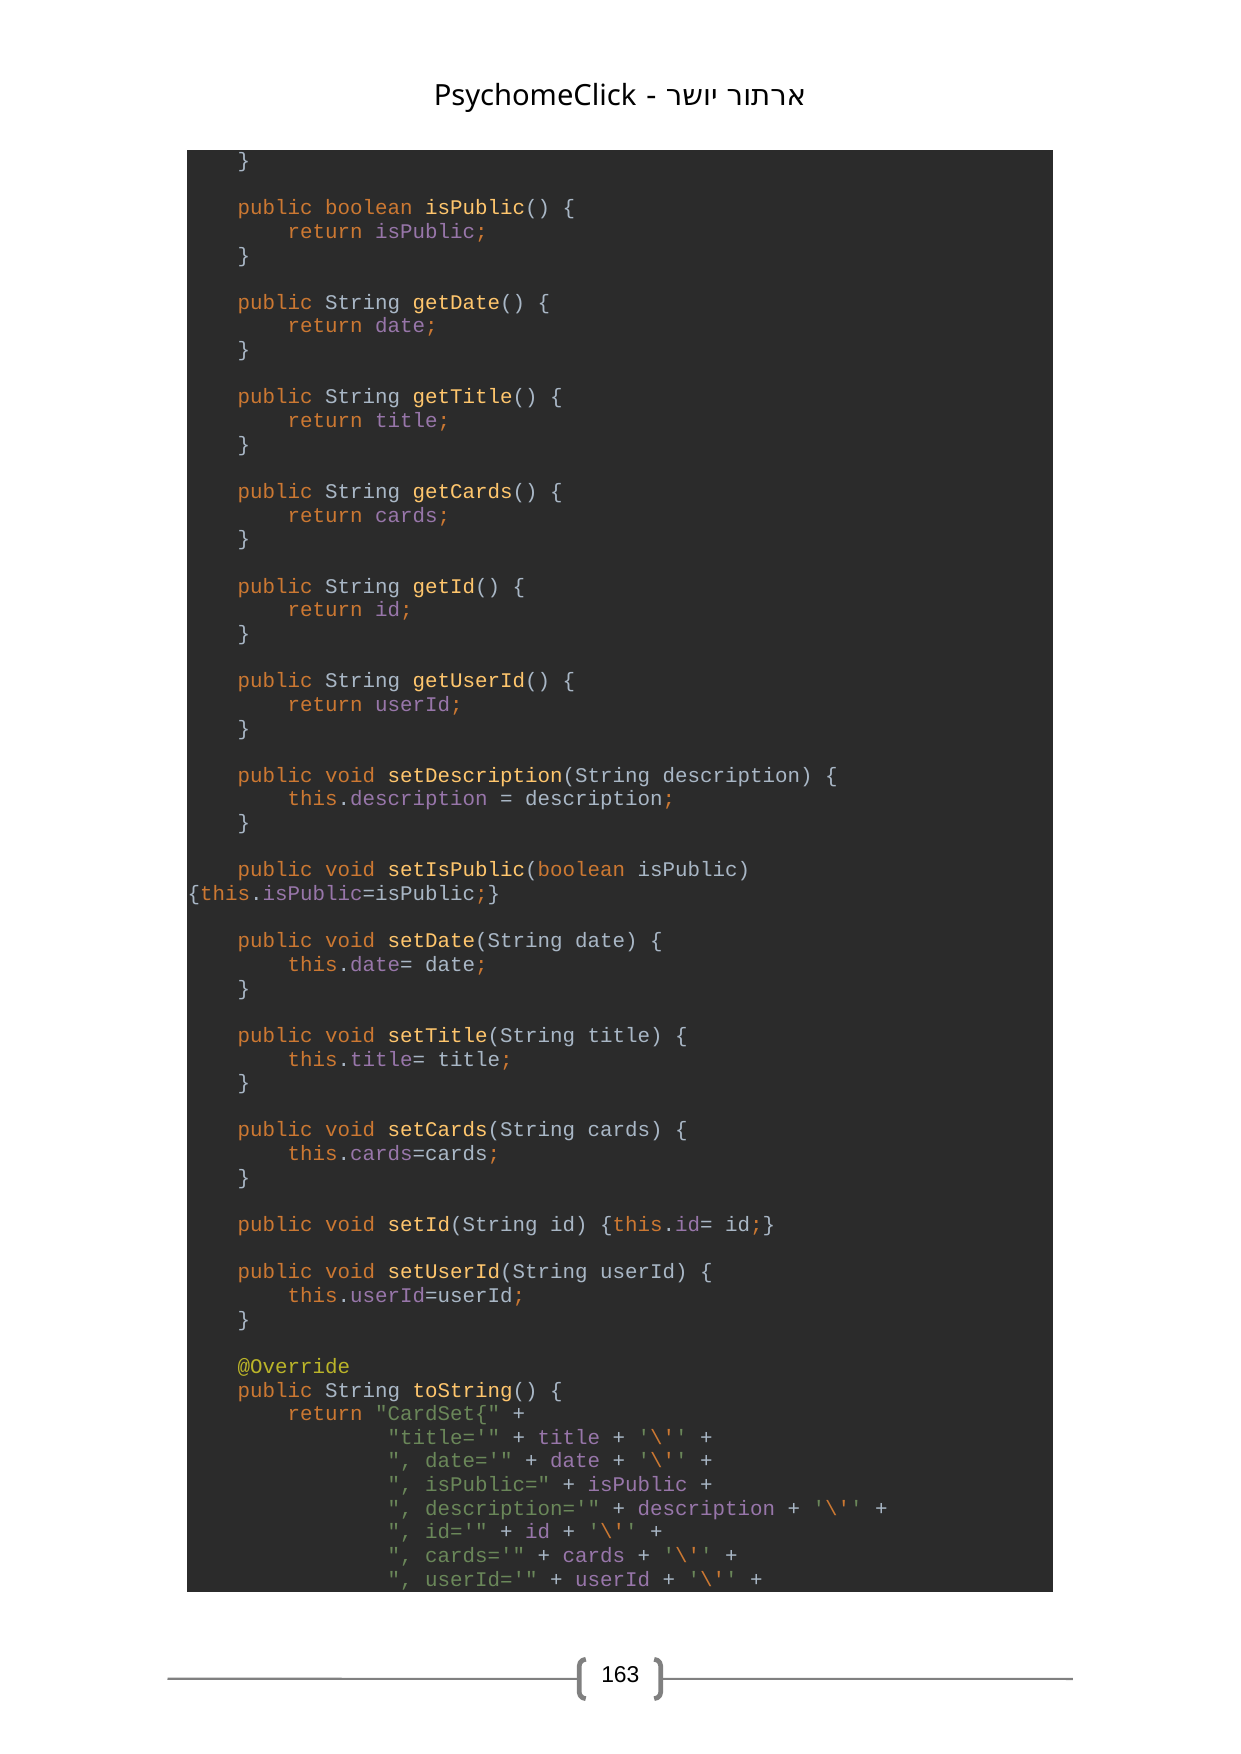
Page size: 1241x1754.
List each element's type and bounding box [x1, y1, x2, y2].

text [187, 150, 1053, 1592]
